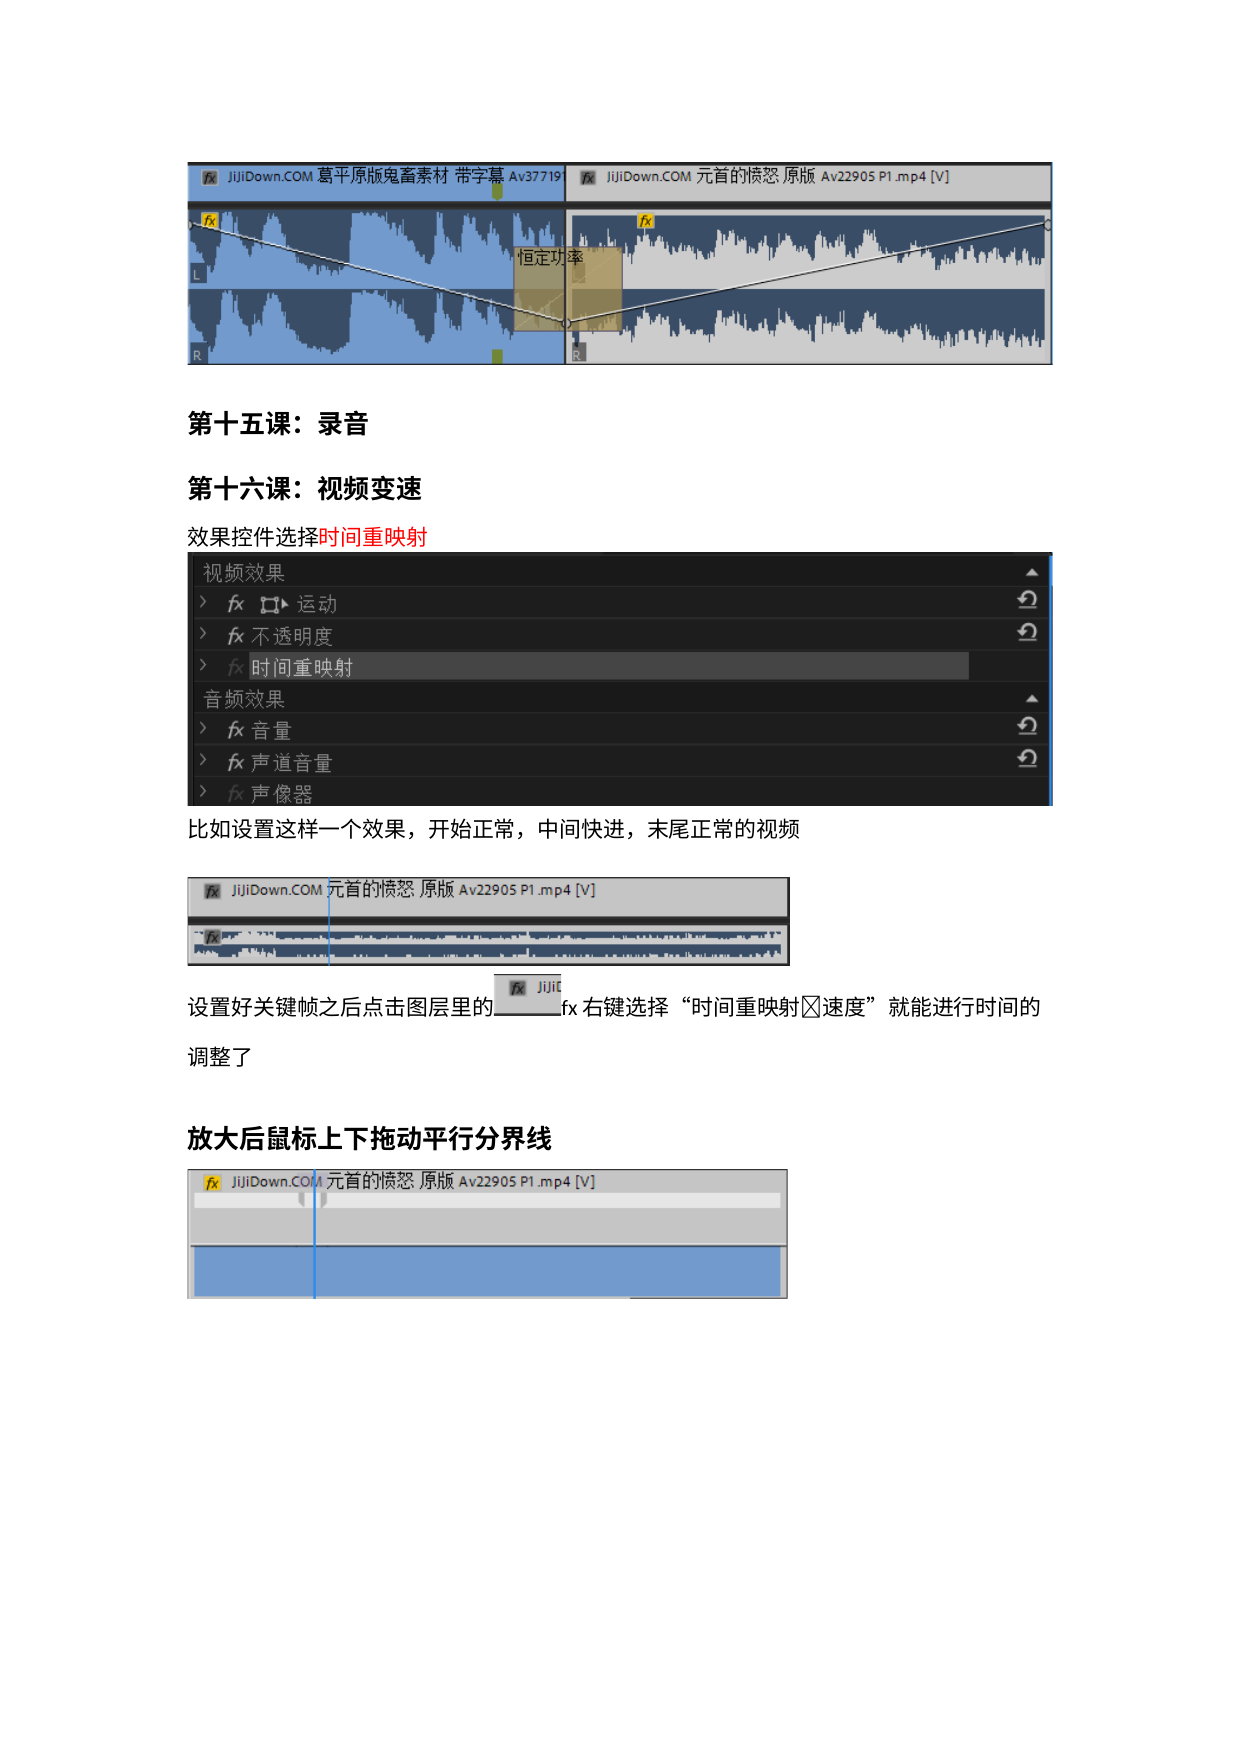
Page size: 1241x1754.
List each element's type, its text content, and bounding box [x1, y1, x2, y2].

text 第十六课：视频变速 [187, 454, 1053, 519]
picture [187, 877, 790, 966]
picture [187, 162, 1053, 365]
text 效果控件选择时间重映射 [187, 519, 1053, 552]
text 设置好关键帧之后点击图层里的fx右键选择“时间重映射速度”就能进行时间的调整了 [187, 974, 1053, 1072]
text 比如设置这样一个效果，开始正常，中间快进，末尾正常的视频 [187, 812, 1053, 844]
text 放大后鼠标上下拖动平行分界线 [187, 1104, 1053, 1169]
picture [493, 974, 562, 1016]
text 第十五课：录音 [187, 365, 1053, 454]
picture [187, 1169, 788, 1299]
picture [187, 552, 1053, 806]
